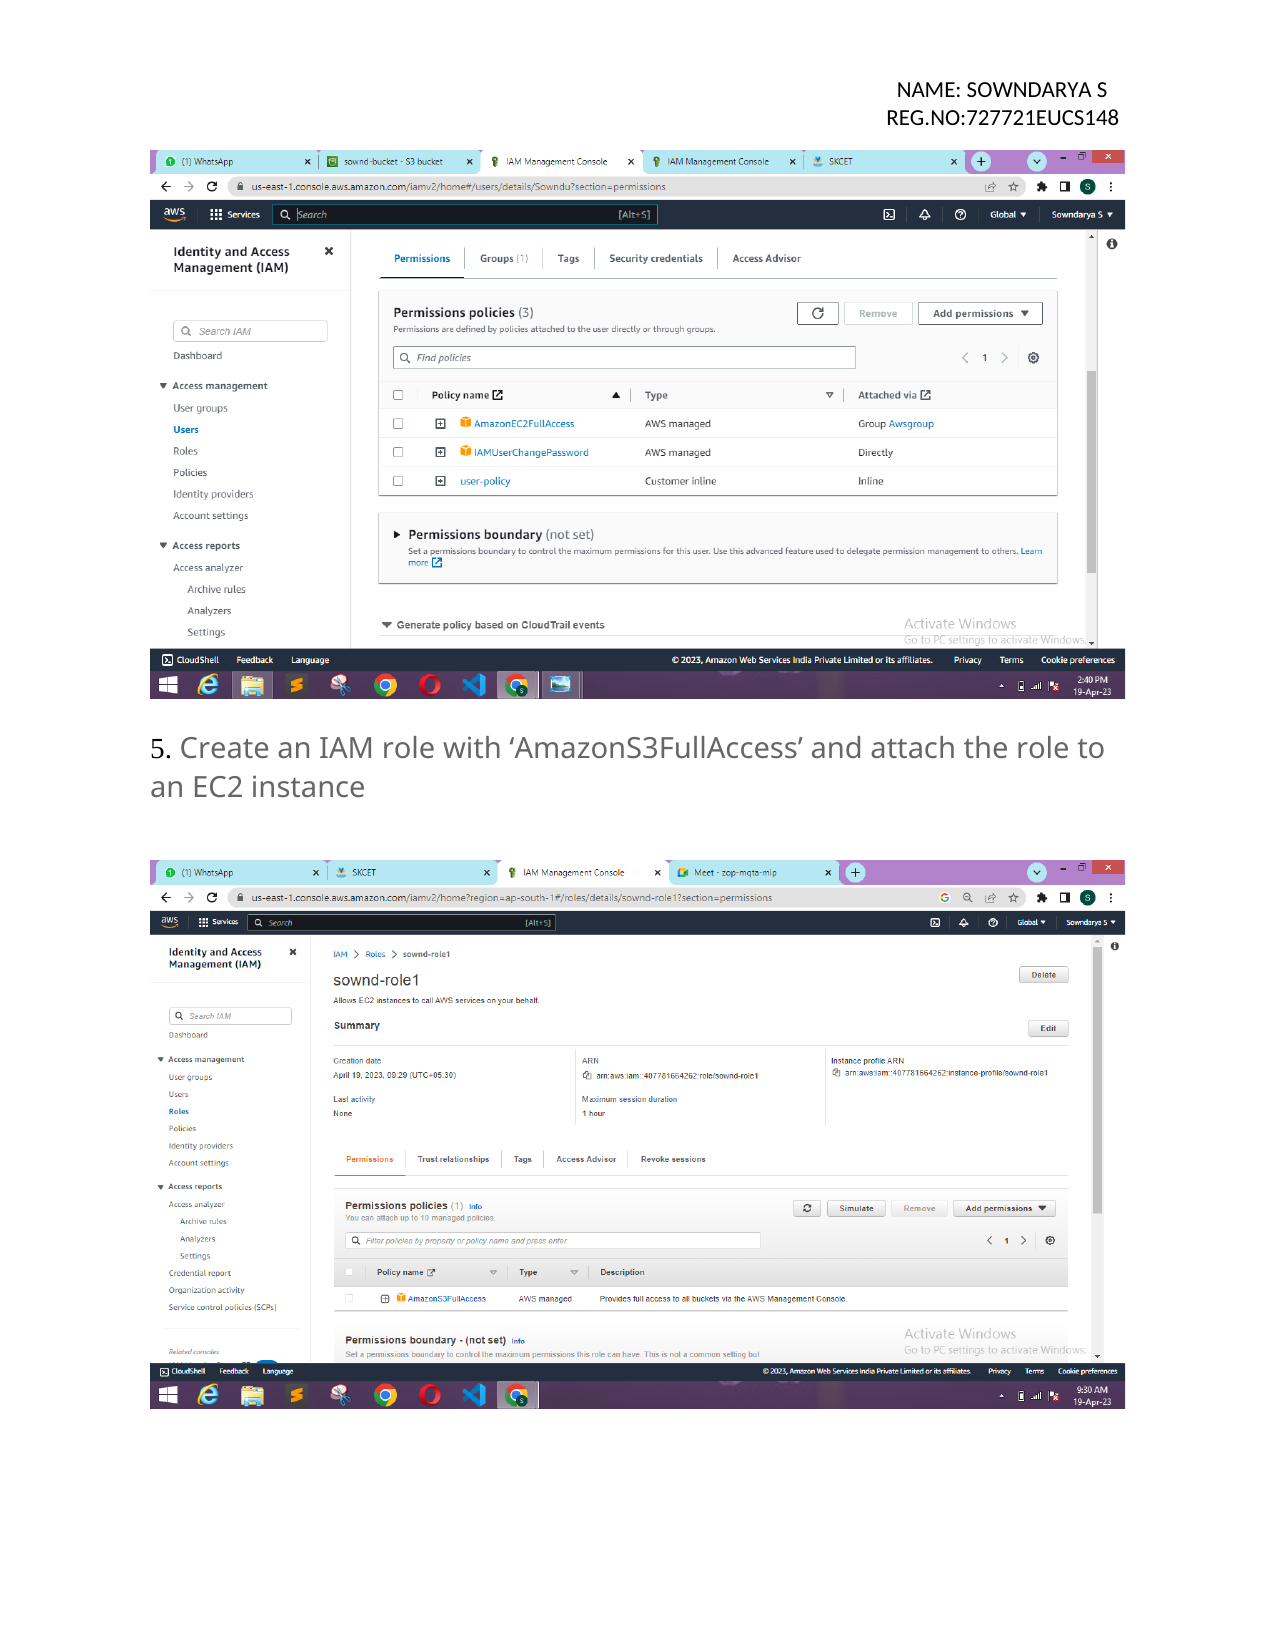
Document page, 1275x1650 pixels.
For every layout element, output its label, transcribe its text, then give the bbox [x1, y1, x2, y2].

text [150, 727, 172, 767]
picture [150, 860, 1125, 1409]
text 5. Create an IAM role with ‘AmazonS3FullAccess’ and attach the role to an EC2 instance [366, 727, 1125, 806]
picture [150, 150, 1125, 699]
